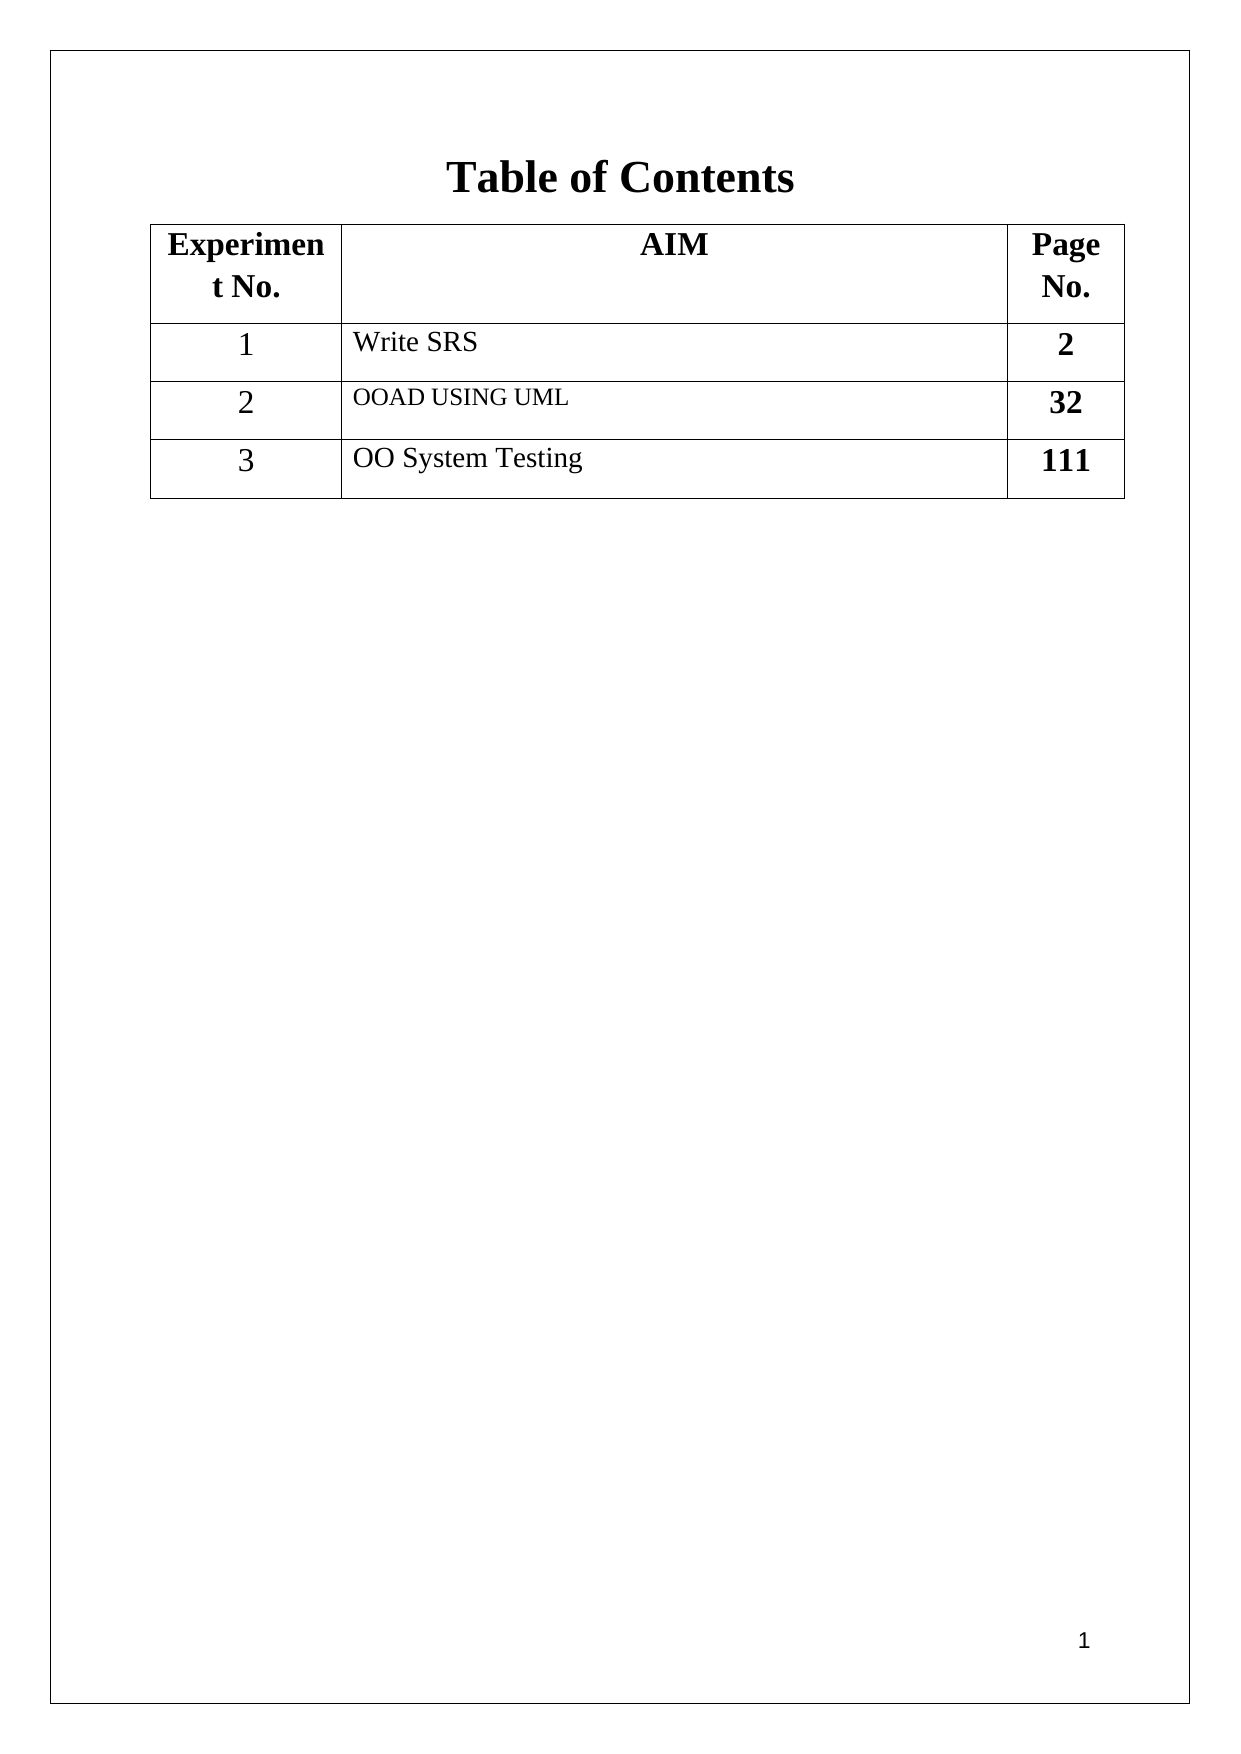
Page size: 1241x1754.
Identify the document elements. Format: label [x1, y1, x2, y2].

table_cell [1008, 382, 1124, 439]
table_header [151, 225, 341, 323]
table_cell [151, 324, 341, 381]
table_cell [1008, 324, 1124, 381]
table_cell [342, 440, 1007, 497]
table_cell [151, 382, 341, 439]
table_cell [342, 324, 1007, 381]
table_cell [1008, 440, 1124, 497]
text [150, 150, 1090, 203]
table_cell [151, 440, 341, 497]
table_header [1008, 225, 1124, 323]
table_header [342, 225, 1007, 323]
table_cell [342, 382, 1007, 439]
